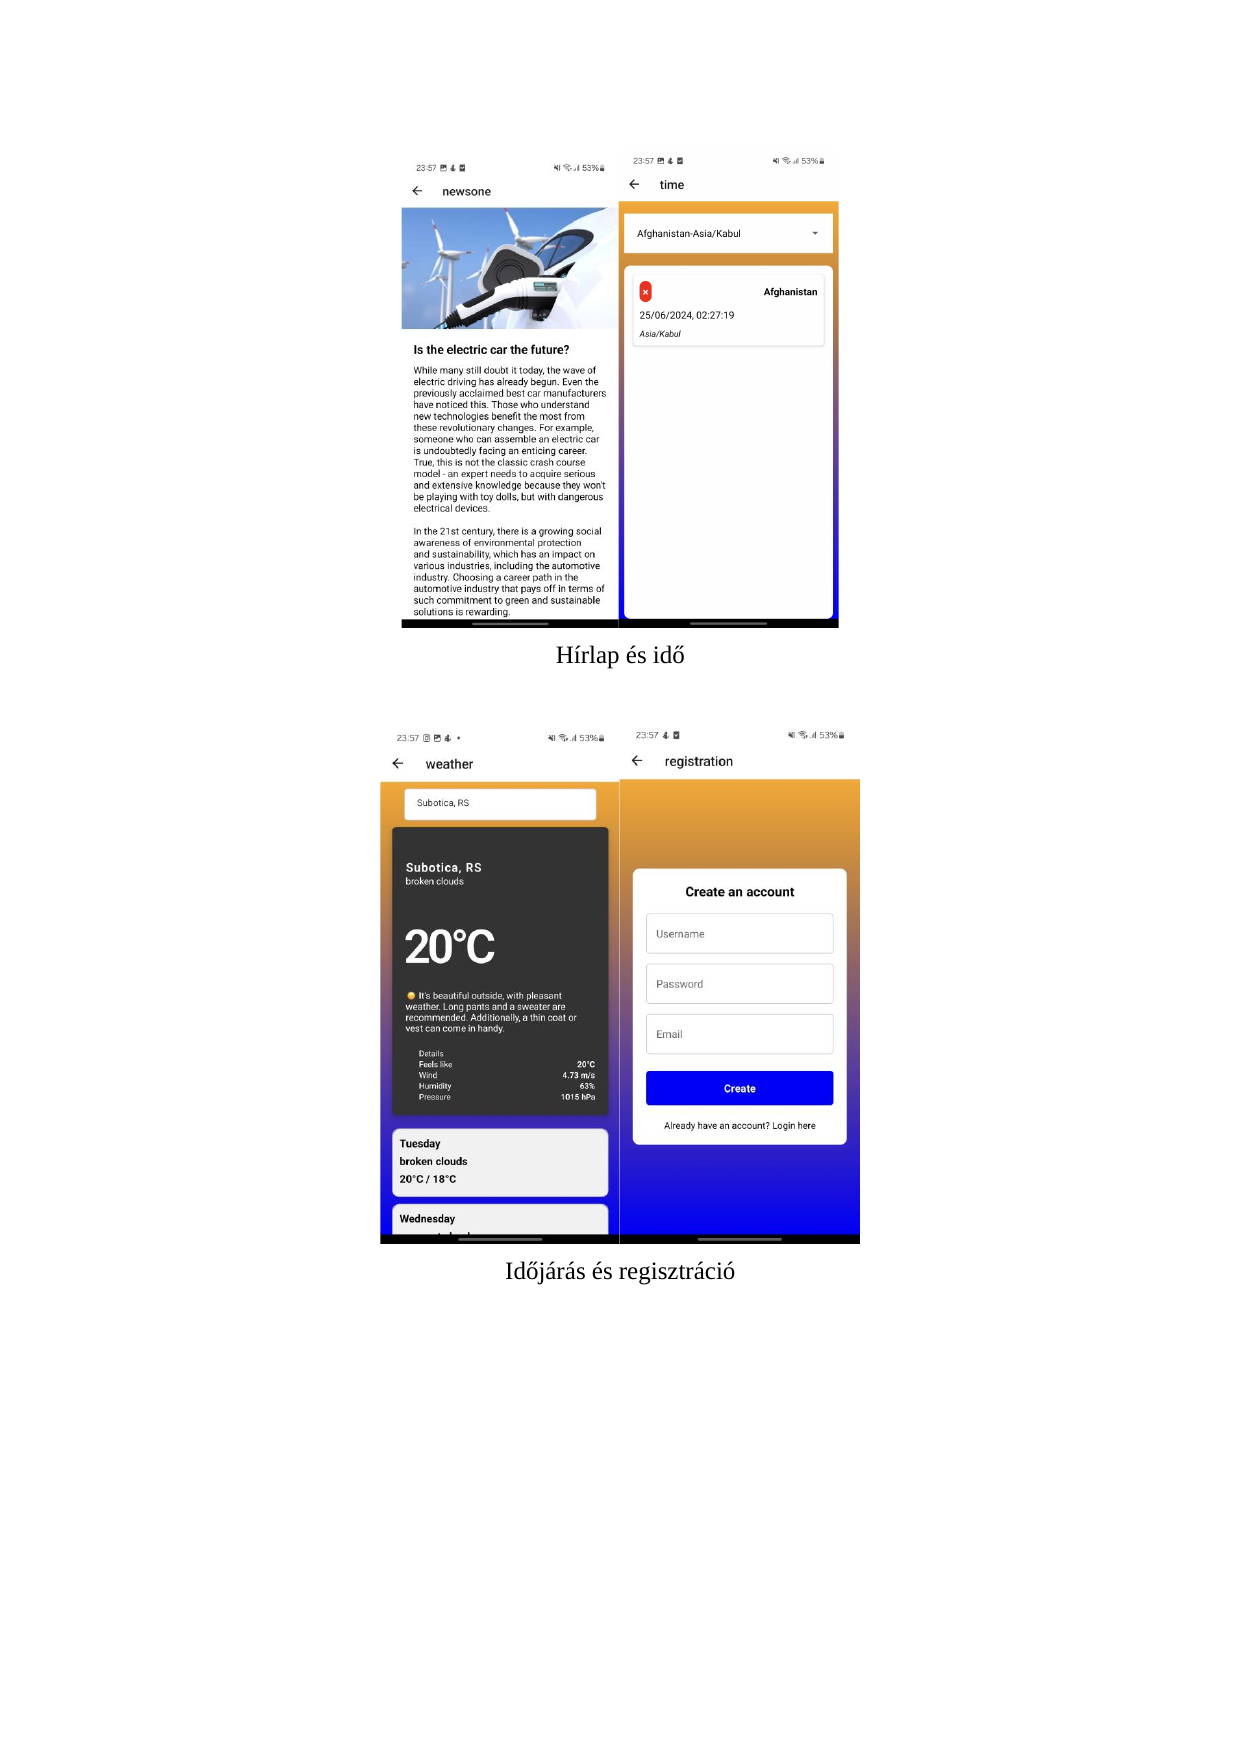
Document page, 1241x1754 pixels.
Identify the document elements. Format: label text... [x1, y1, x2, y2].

picture [380, 722, 860, 1244]
text Időjárás és regisztráció [187, 1256, 1053, 1284]
text Hírlap és idő [187, 640, 1053, 669]
picture [401, 150, 839, 628]
